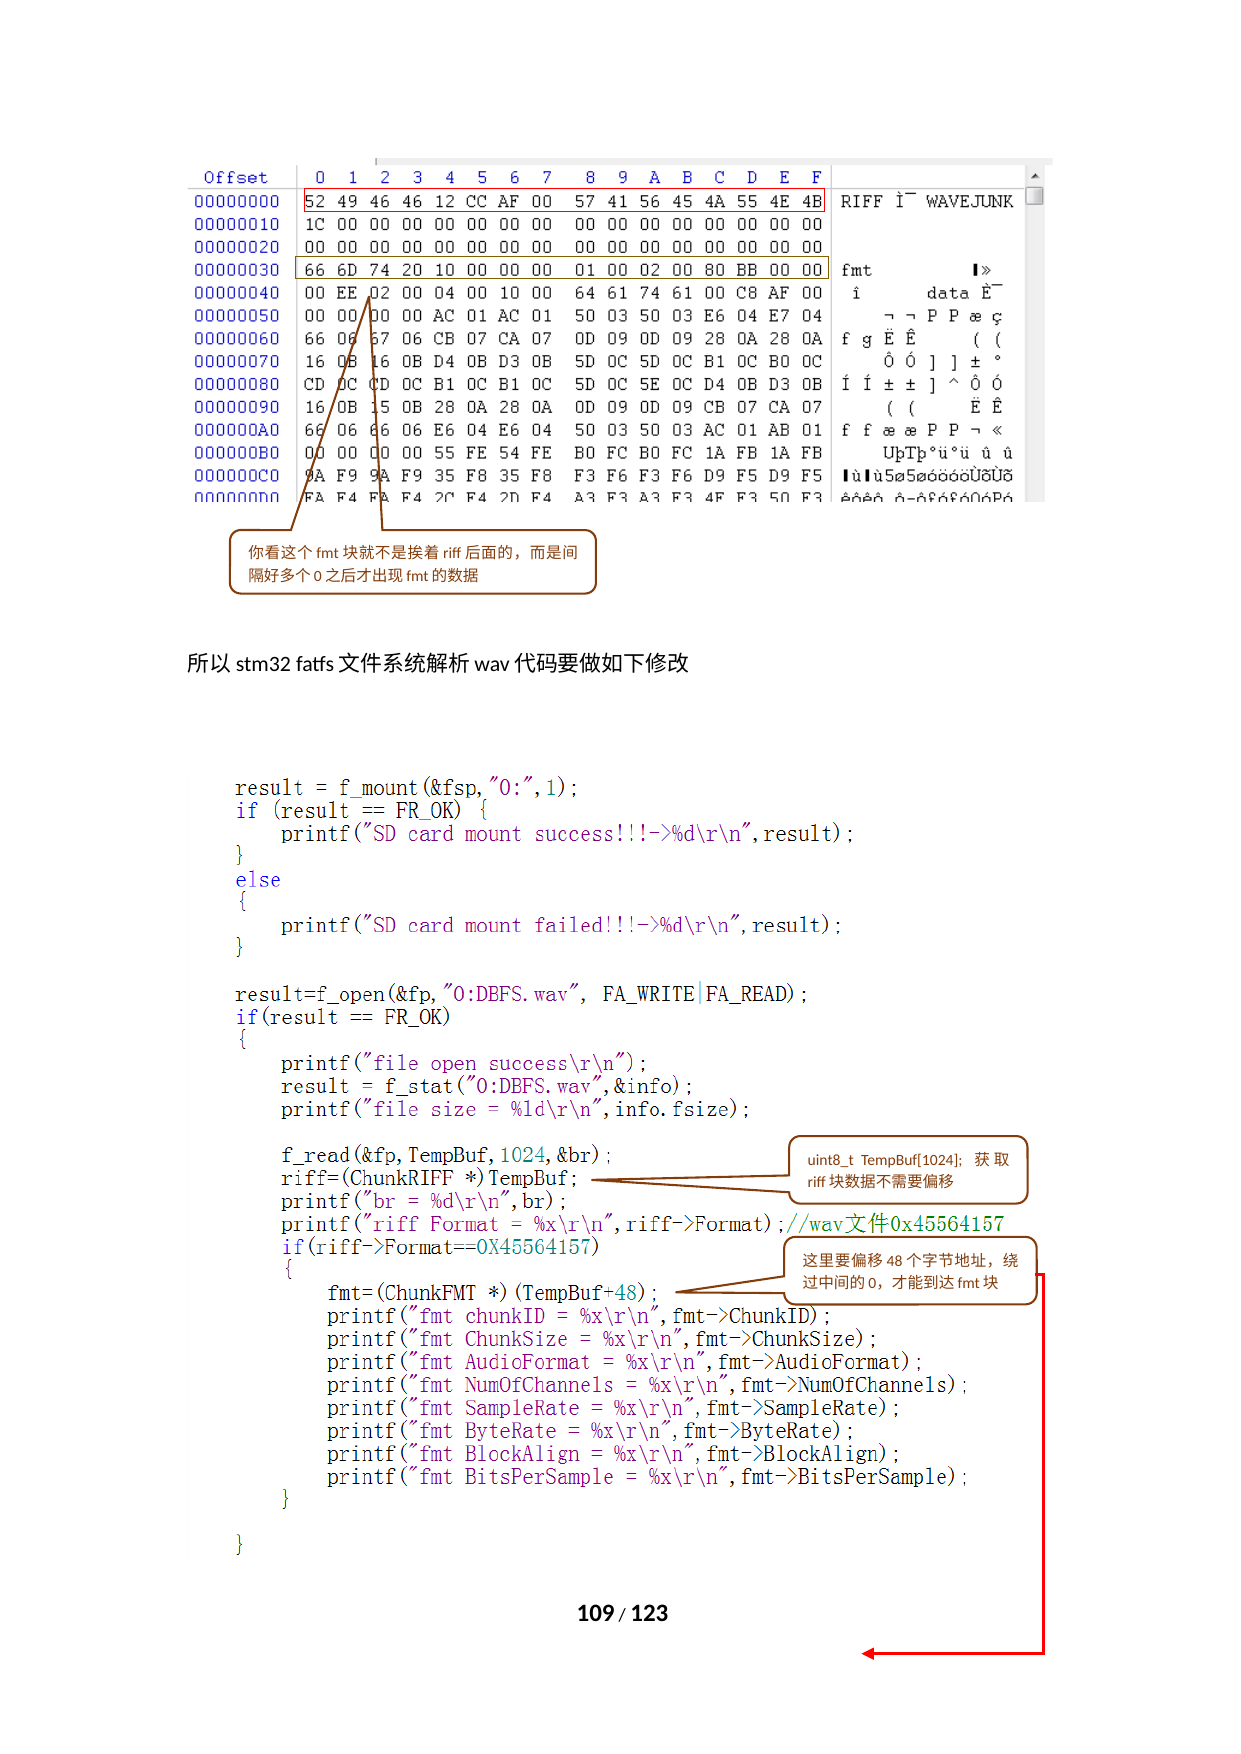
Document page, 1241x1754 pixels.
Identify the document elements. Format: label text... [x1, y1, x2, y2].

picture [187, 776, 1053, 1557]
picture [302, 306, 379, 502]
text 所以stm32 fatfs文件系统解析wav代码要做如下修改 [187, 646, 1053, 678]
picture [187, 158, 1053, 502]
picture [699, 1238, 1035, 1303]
